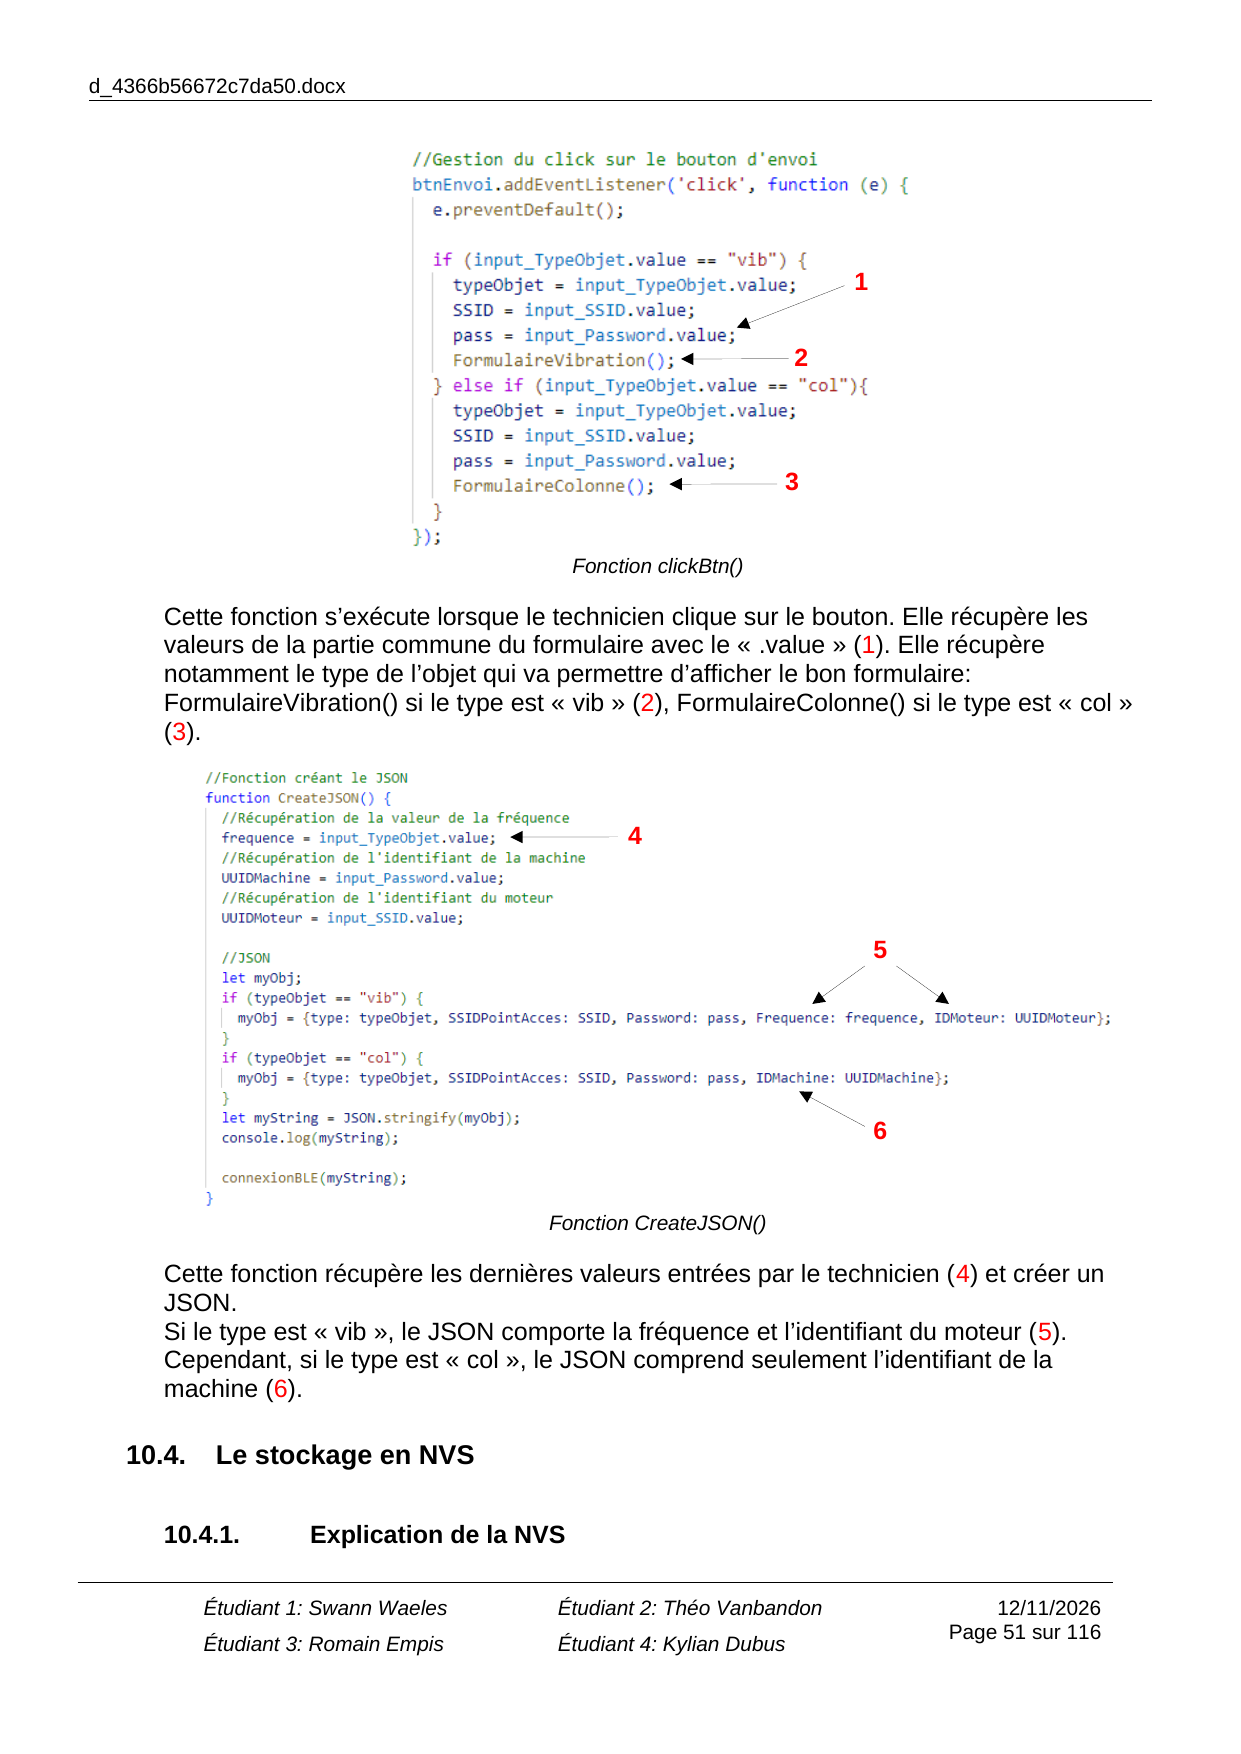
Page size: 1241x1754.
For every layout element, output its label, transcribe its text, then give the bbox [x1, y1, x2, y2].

subtitle Le stockage en NVS [126, 1439, 1152, 1471]
text Cependant, si le type est « col », le JSON comprend seulement l’identifiant de la machine (6). [164, 1345, 1152, 1403]
text Fonction clickBtn() [164, 554, 1152, 578]
text Cette fonction s’exécute lorsque le technicien clique sur le bouton. Elle récupère les valeurs de la partie commune du formulaire avec le « .value » (1). Elle récupère notamment le type de l’objet qui va permettre d’afficher le bon formulaire: FormulaireVibration() si le type est « vib » (2), FormulaireColonne() si le type est « col » (3). [164, 602, 1152, 745]
picture [200, 769, 1115, 1212]
text Si le type est « vib », le JSON comporte la fréquence et l’identifiant du moteur (5). [164, 1317, 1152, 1345]
subtitle Explication de la NVS [164, 1519, 1152, 1548]
text Fonction CreateJSON() [164, 1211, 1152, 1235]
picture [403, 147, 912, 554]
text Cette fonction récupère les dernières valeurs entrées par le technicien (4) et créer un JSON. [164, 1259, 1152, 1317]
